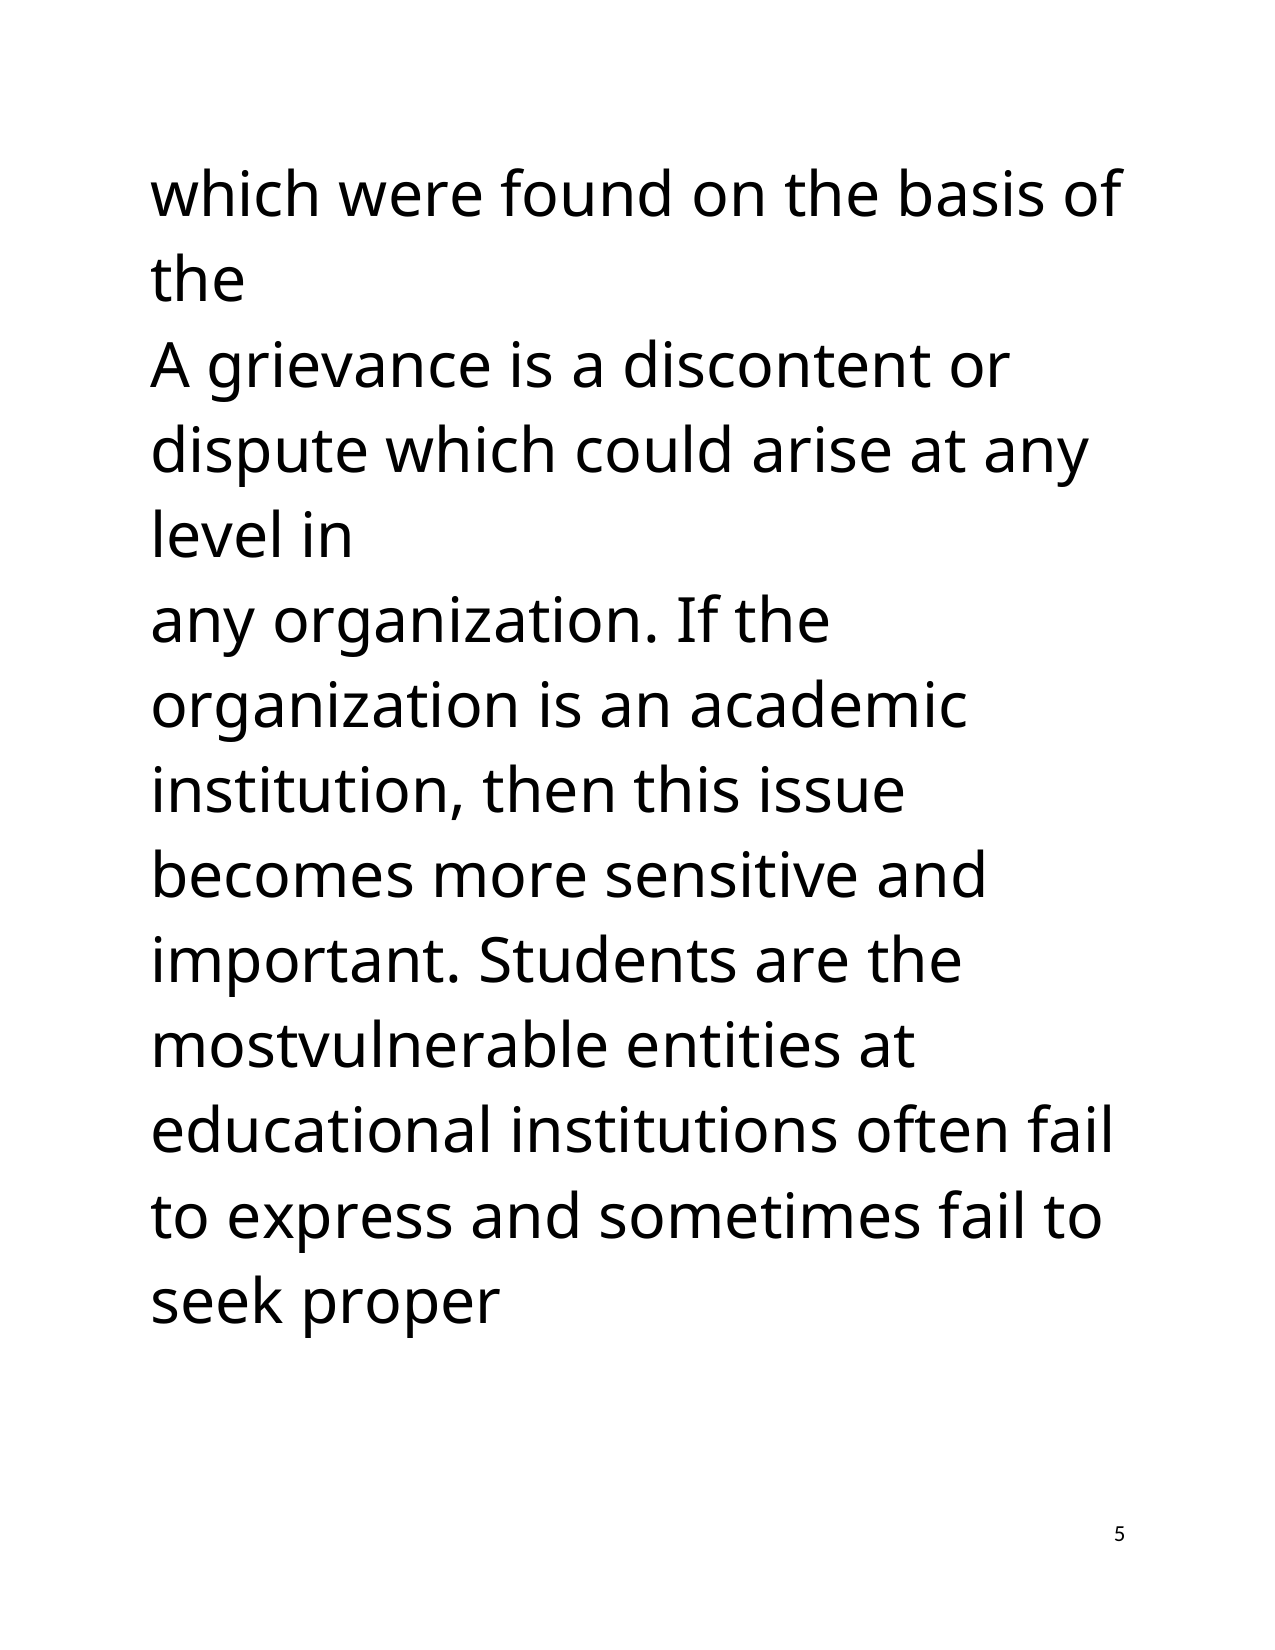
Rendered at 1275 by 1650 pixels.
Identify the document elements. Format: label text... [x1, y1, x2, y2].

text becomes more sensitive and important. Students are the mostvulnerable entities at [150, 831, 1125, 1086]
text A grievance is a discontent or dispute which could arise at any level in [150, 320, 1125, 576]
text educational institutions often fail to express and sometimes fail to seek proper [150, 1086, 1125, 1341]
text any organization. If the organization is an academic institution, then this issue [150, 576, 1125, 831]
text which were found on the basis of the [150, 150, 1125, 320]
